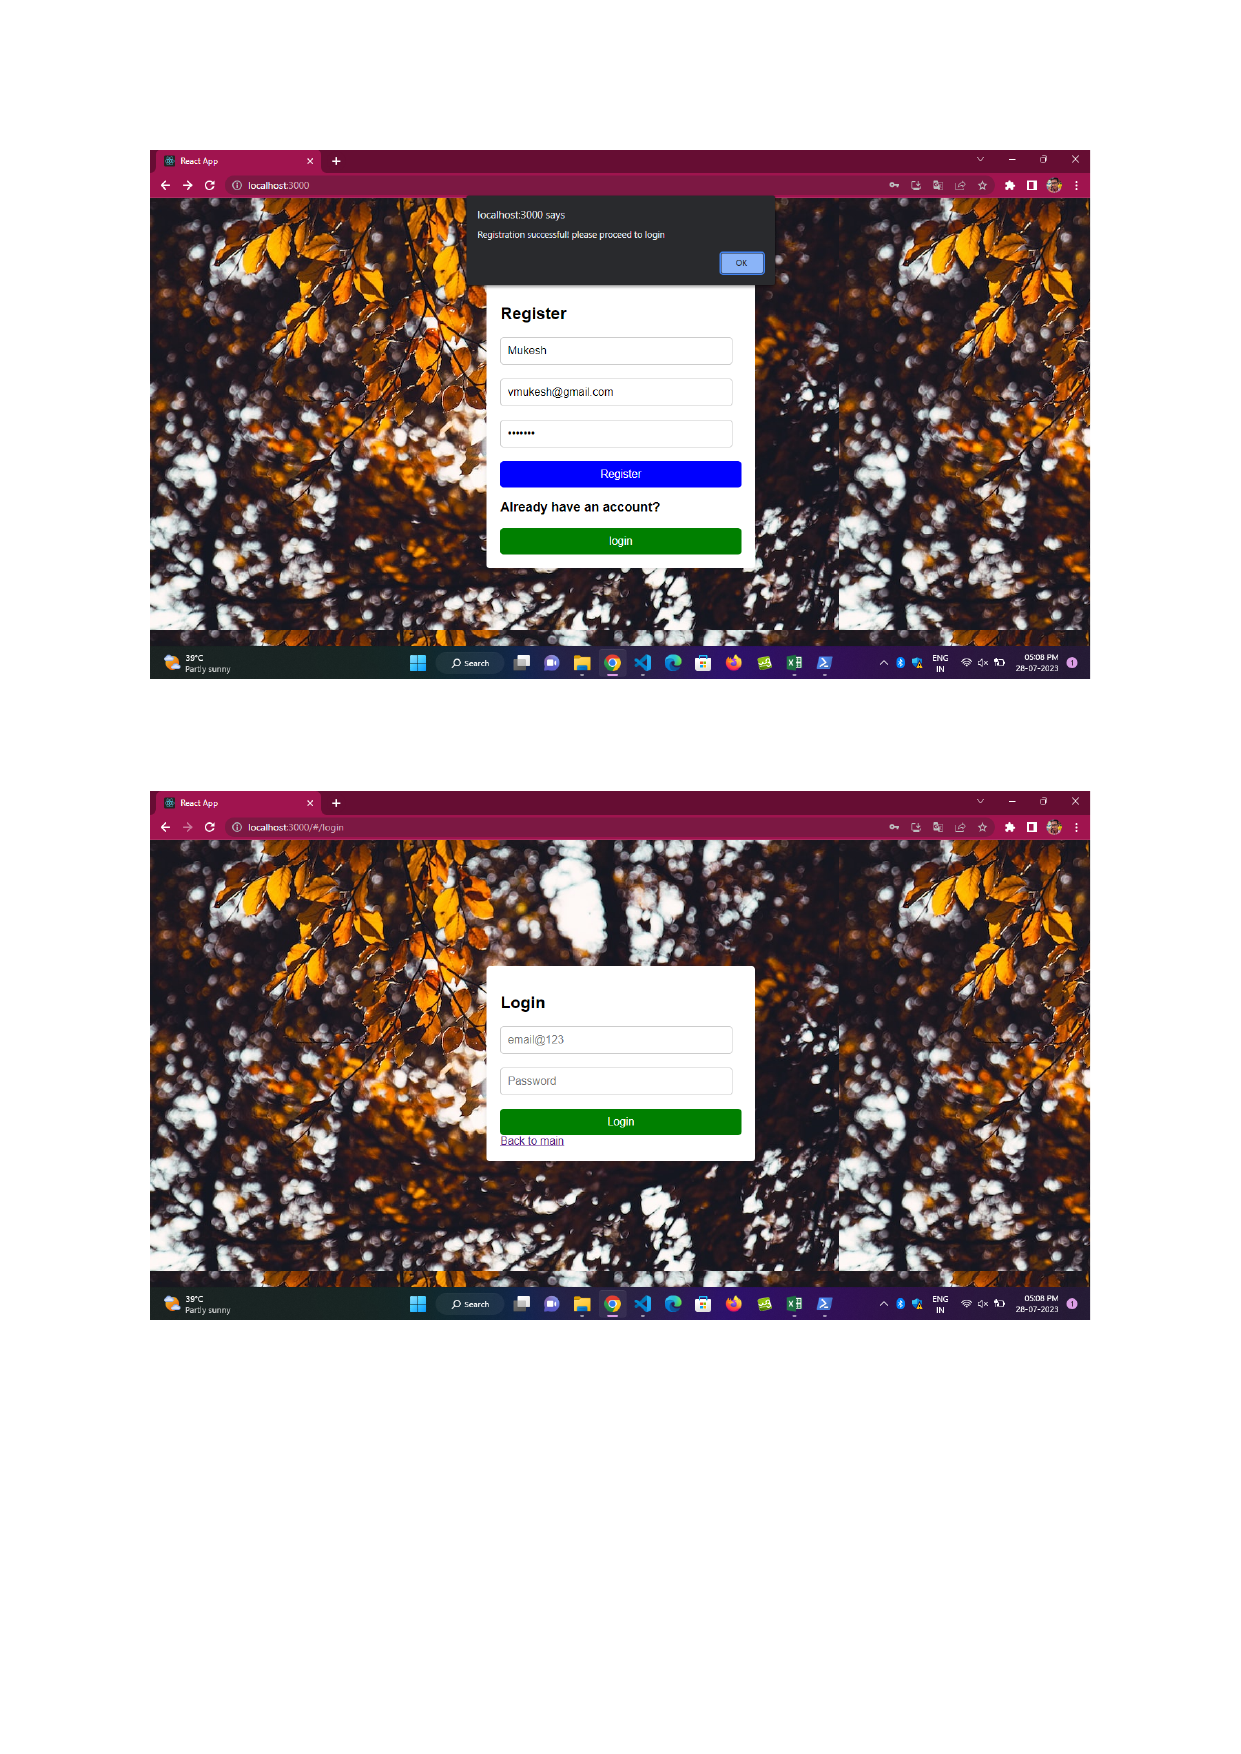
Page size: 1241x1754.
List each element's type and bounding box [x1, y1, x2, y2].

picture [150, 791, 1091, 1320]
picture [150, 150, 1091, 679]
